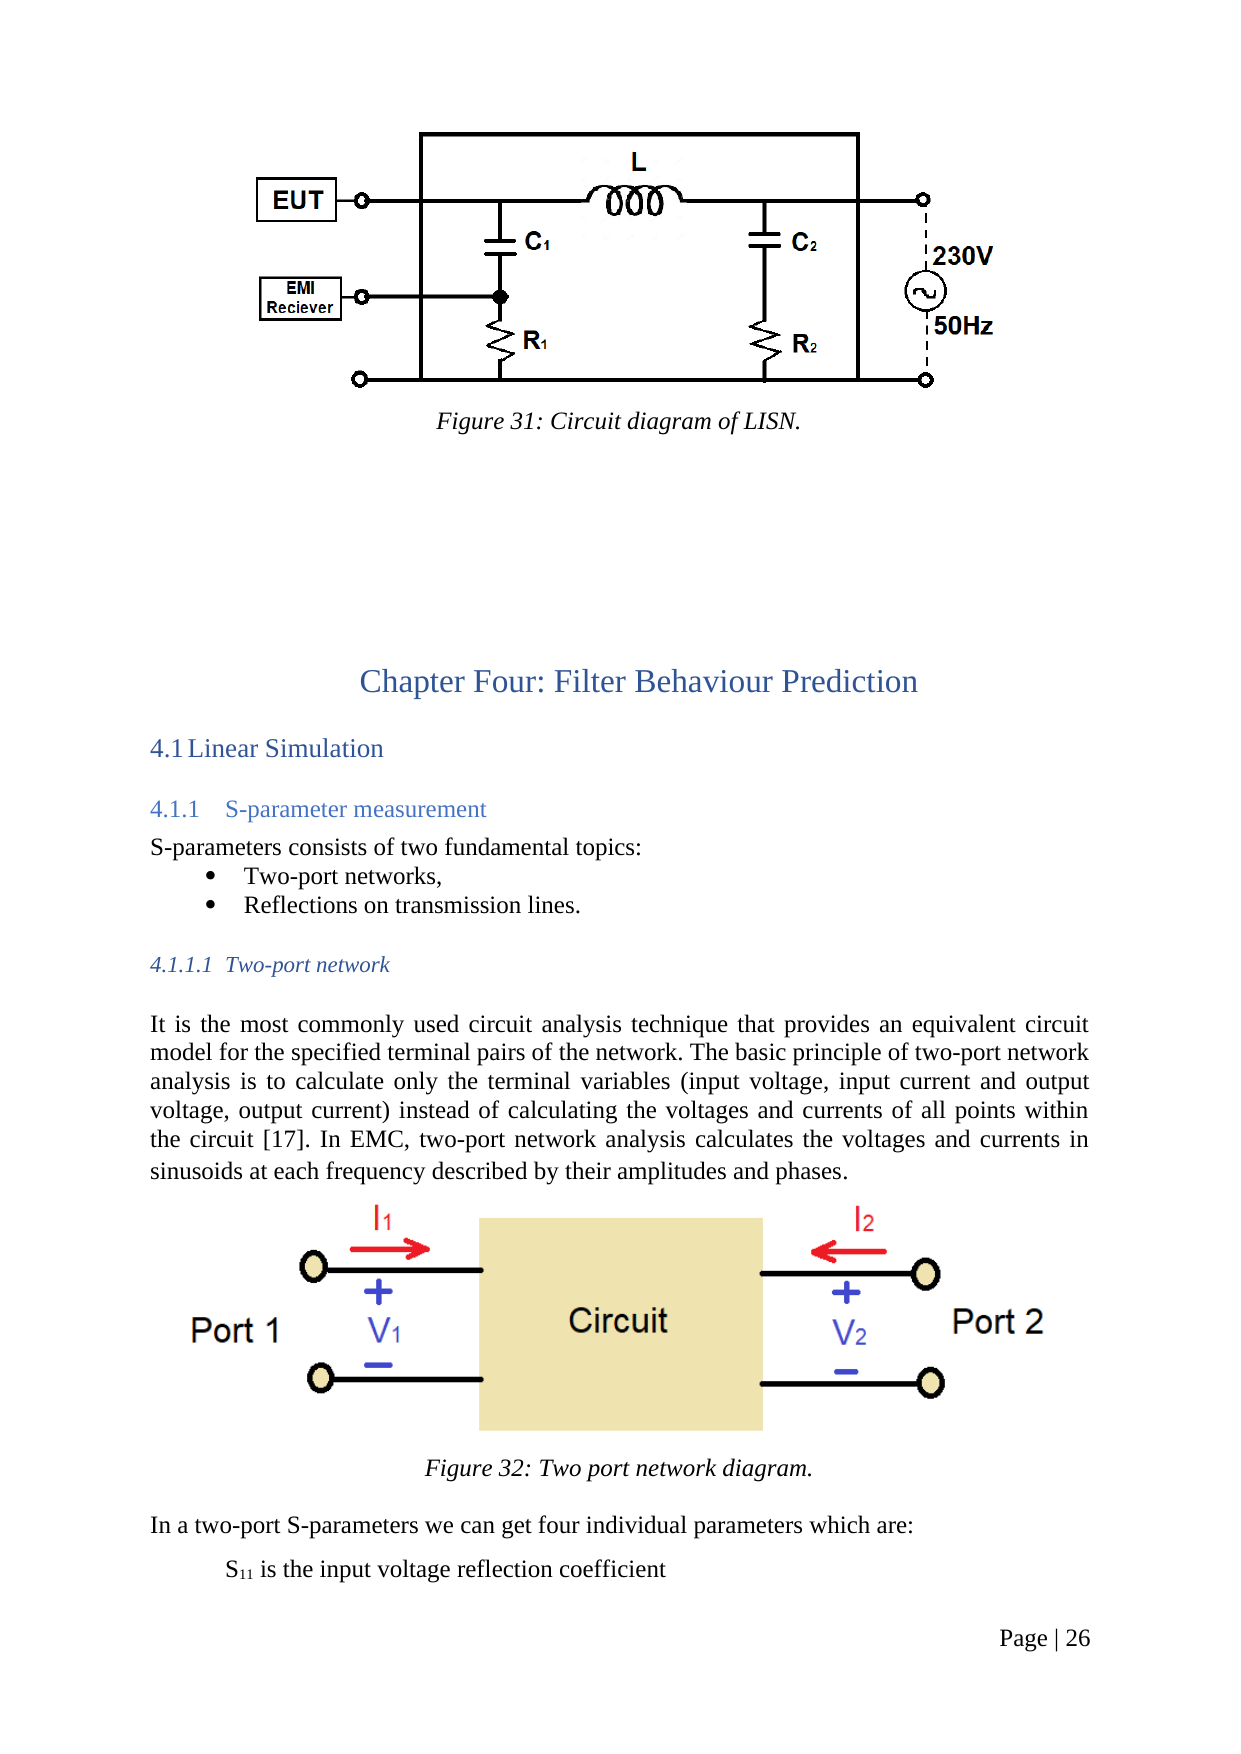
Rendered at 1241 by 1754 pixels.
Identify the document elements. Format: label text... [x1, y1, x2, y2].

list Reflections on transmission lines. [206, 890, 1090, 919]
picture [168, 1186, 1072, 1454]
picture [235, 118, 1005, 407]
list Two-port networks, [206, 861, 1090, 890]
text In a two-port S-parameters we can get four individual parameters which are: [150, 1511, 1090, 1539]
subtitle S-parameter measurement [150, 794, 1090, 823]
subtitle Linear Simulation [150, 732, 1090, 764]
subtitle Two-port network [150, 952, 1090, 978]
text Figure 31: Circuit diagram of LISN. [150, 406, 1090, 435]
text It is the most commonly used circuit analysis technique that provides an equivalent circuit model for the specified terminal pairs of the network. The basic principle of two-port network analysis is to calculate only the terminal variables (input voltage, input current and output voltage, output current) instead of calculating the voltages and currents of all points within the circuit. In EMC, two-port network analysis calculates the voltages and currents in sinusoids at each frequency described by their amplitudes and phases. [150, 1009, 1090, 1187]
subtitle Chapter Four: Filter Behaviour Prediction [187, 661, 1090, 699]
text S11 is the input voltage reflection coefficient [150, 1554, 1090, 1582]
text Figure 32: Two port network diagram. [150, 1453, 1090, 1482]
text S-parameters consists of two fundamental topics: [150, 832, 1090, 861]
